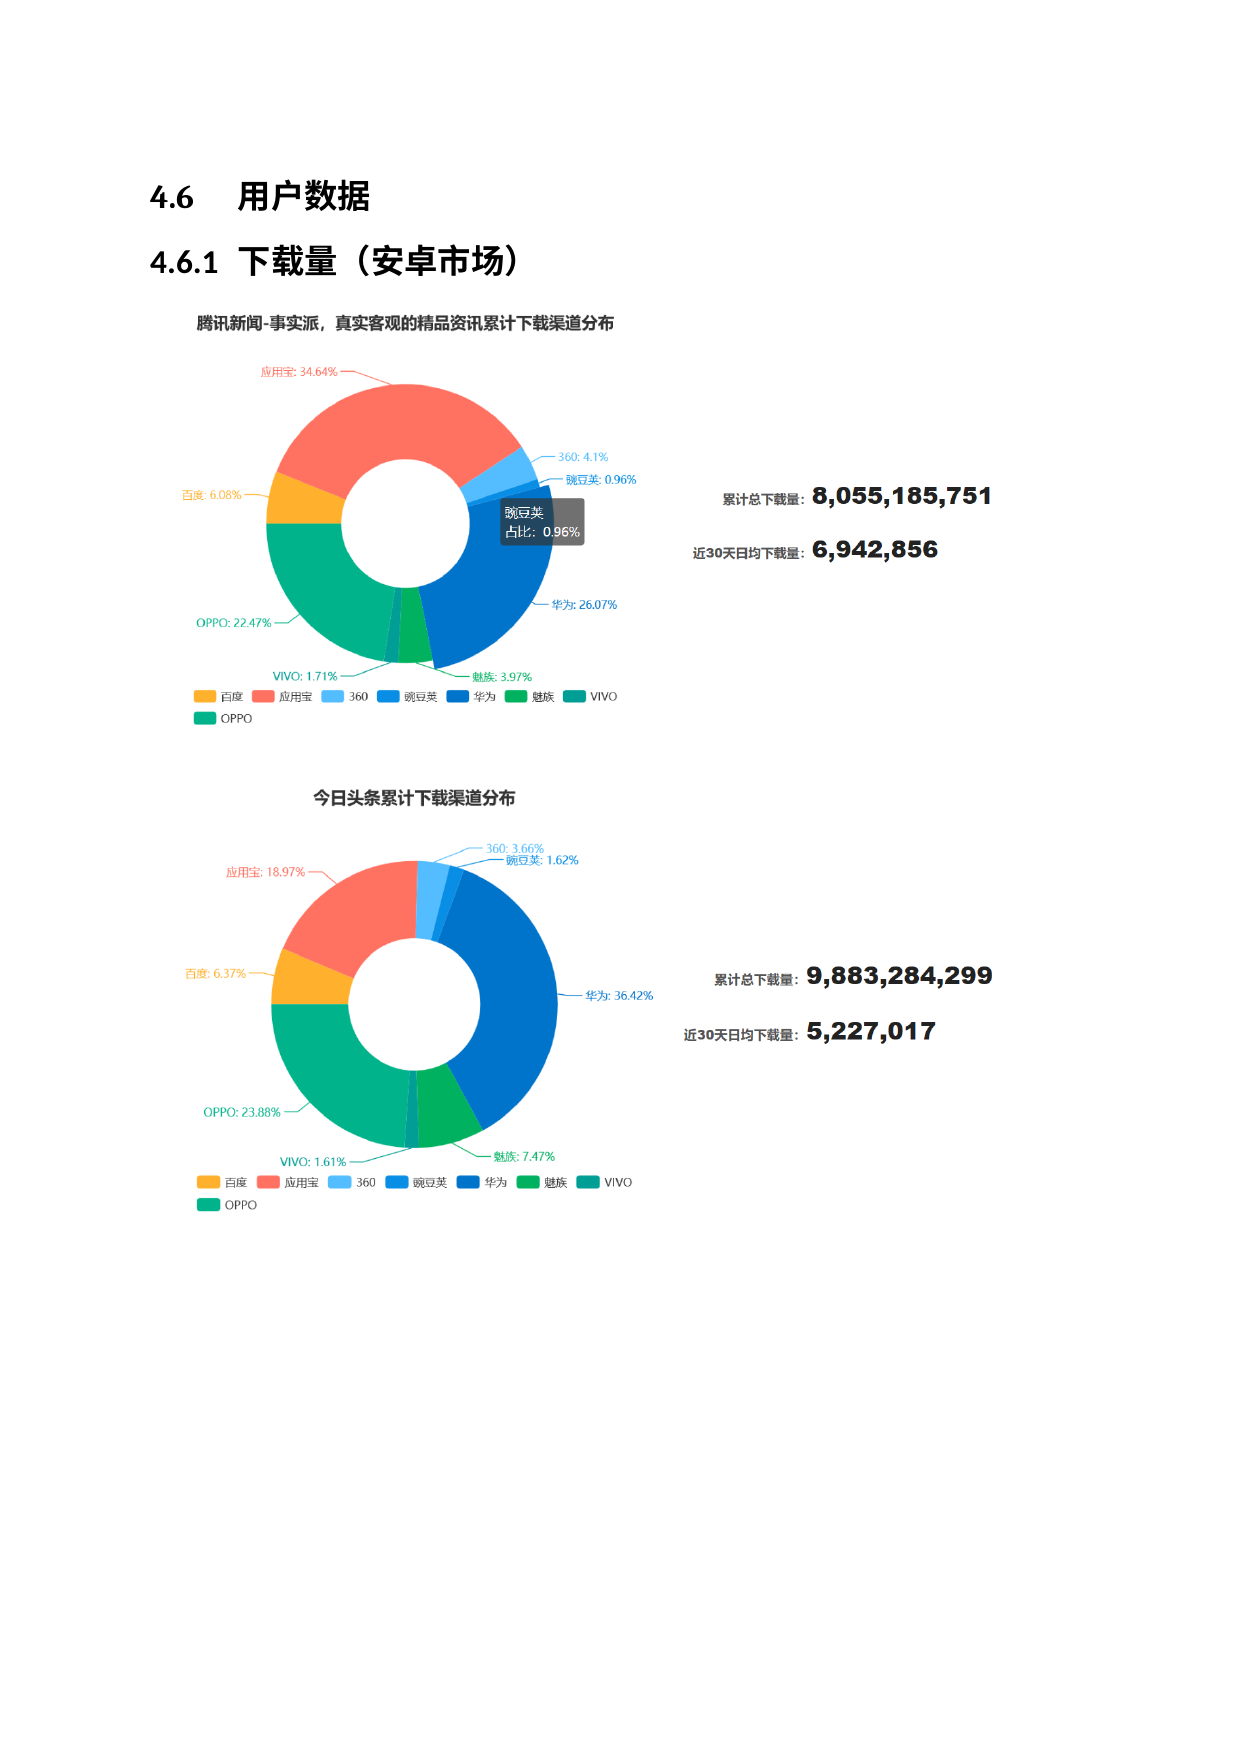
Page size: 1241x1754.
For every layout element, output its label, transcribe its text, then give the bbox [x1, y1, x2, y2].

subtitle 下载量（安卓市场） [150, 227, 1090, 292]
picture [150, 292, 1016, 735]
subtitle 用户数据 [150, 162, 1090, 227]
picture [150, 771, 1016, 1220]
